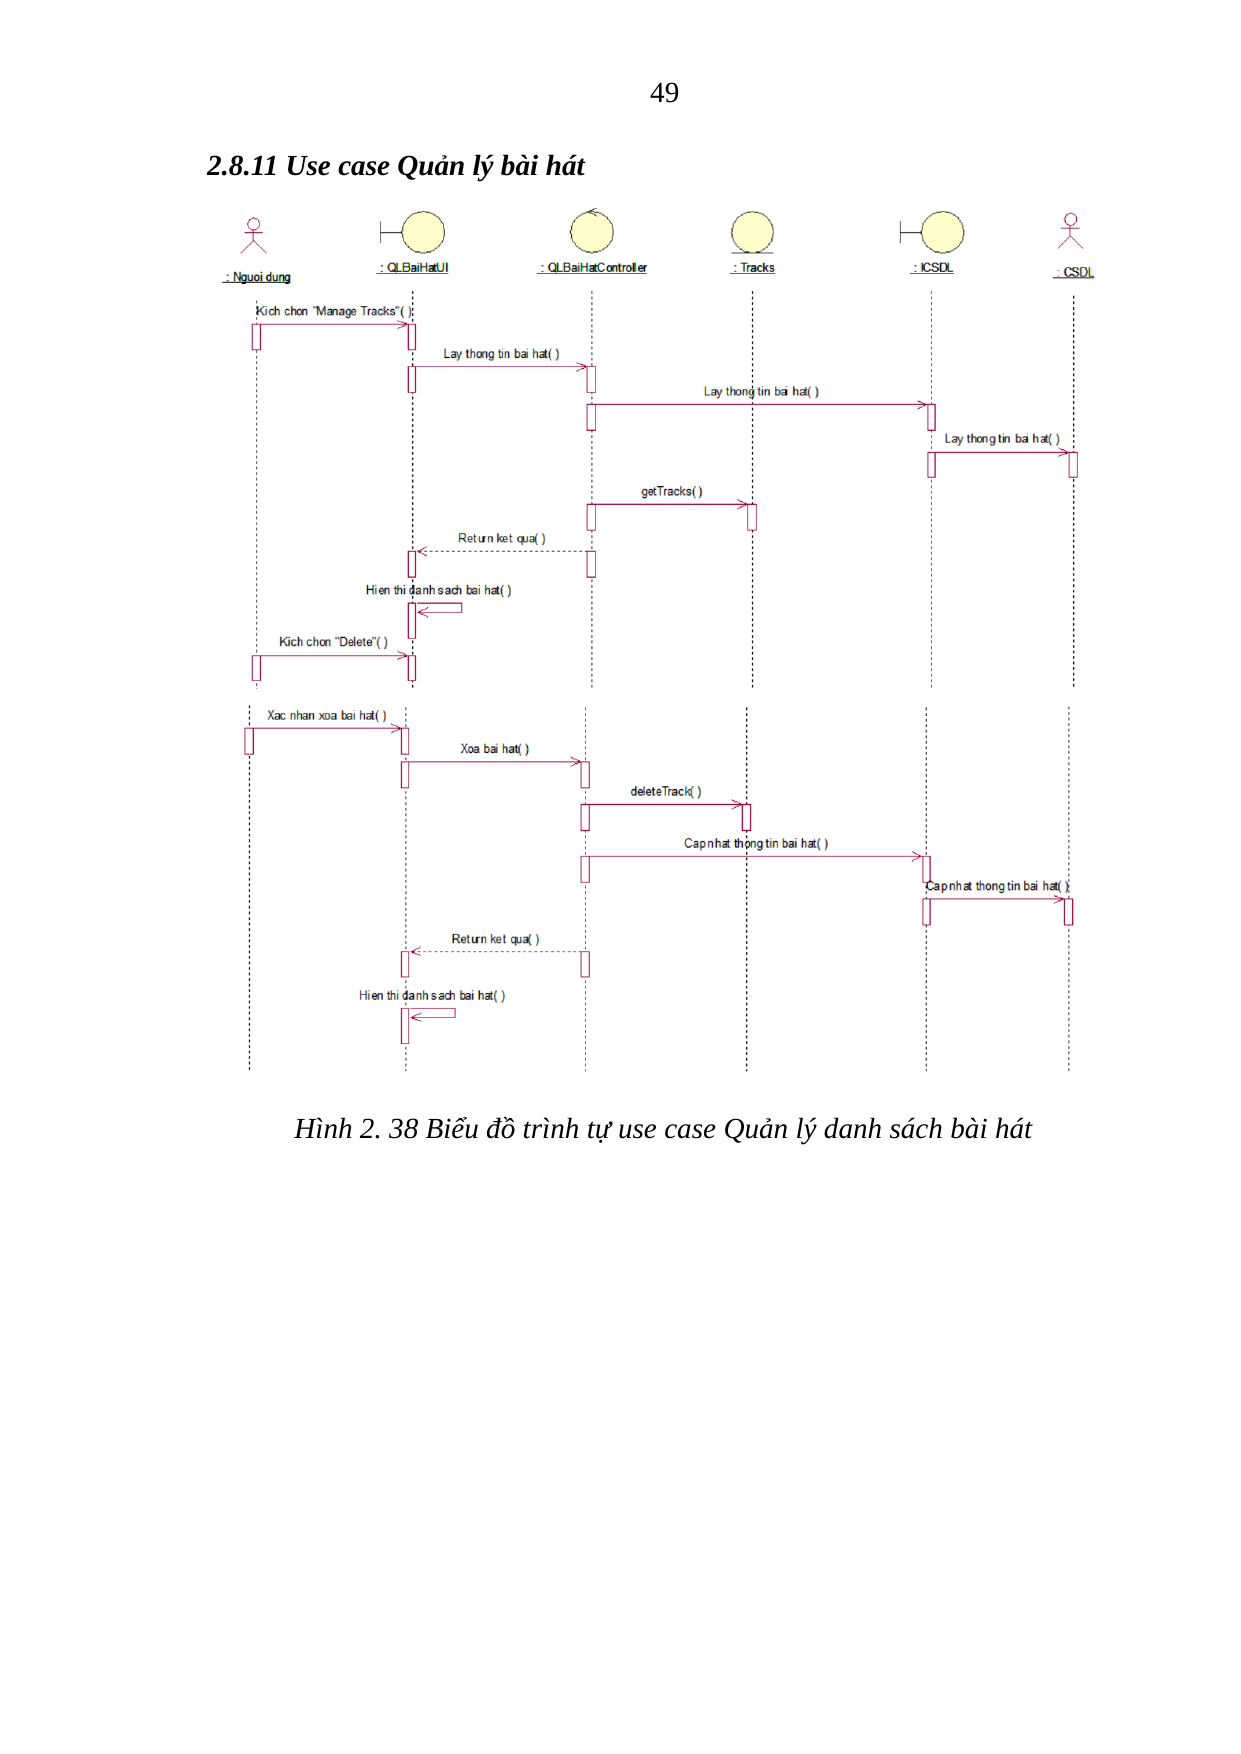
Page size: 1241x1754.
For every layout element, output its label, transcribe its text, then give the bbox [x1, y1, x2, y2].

text Hình 2. 38 Biểu đồ trình tự use case Quản lý danh sách bài hát [207, 1111, 1122, 1145]
picture [206, 705, 1123, 1095]
picture [206, 198, 1123, 689]
subtitle Use case Quản lý bài hát [207, 148, 1122, 181]
